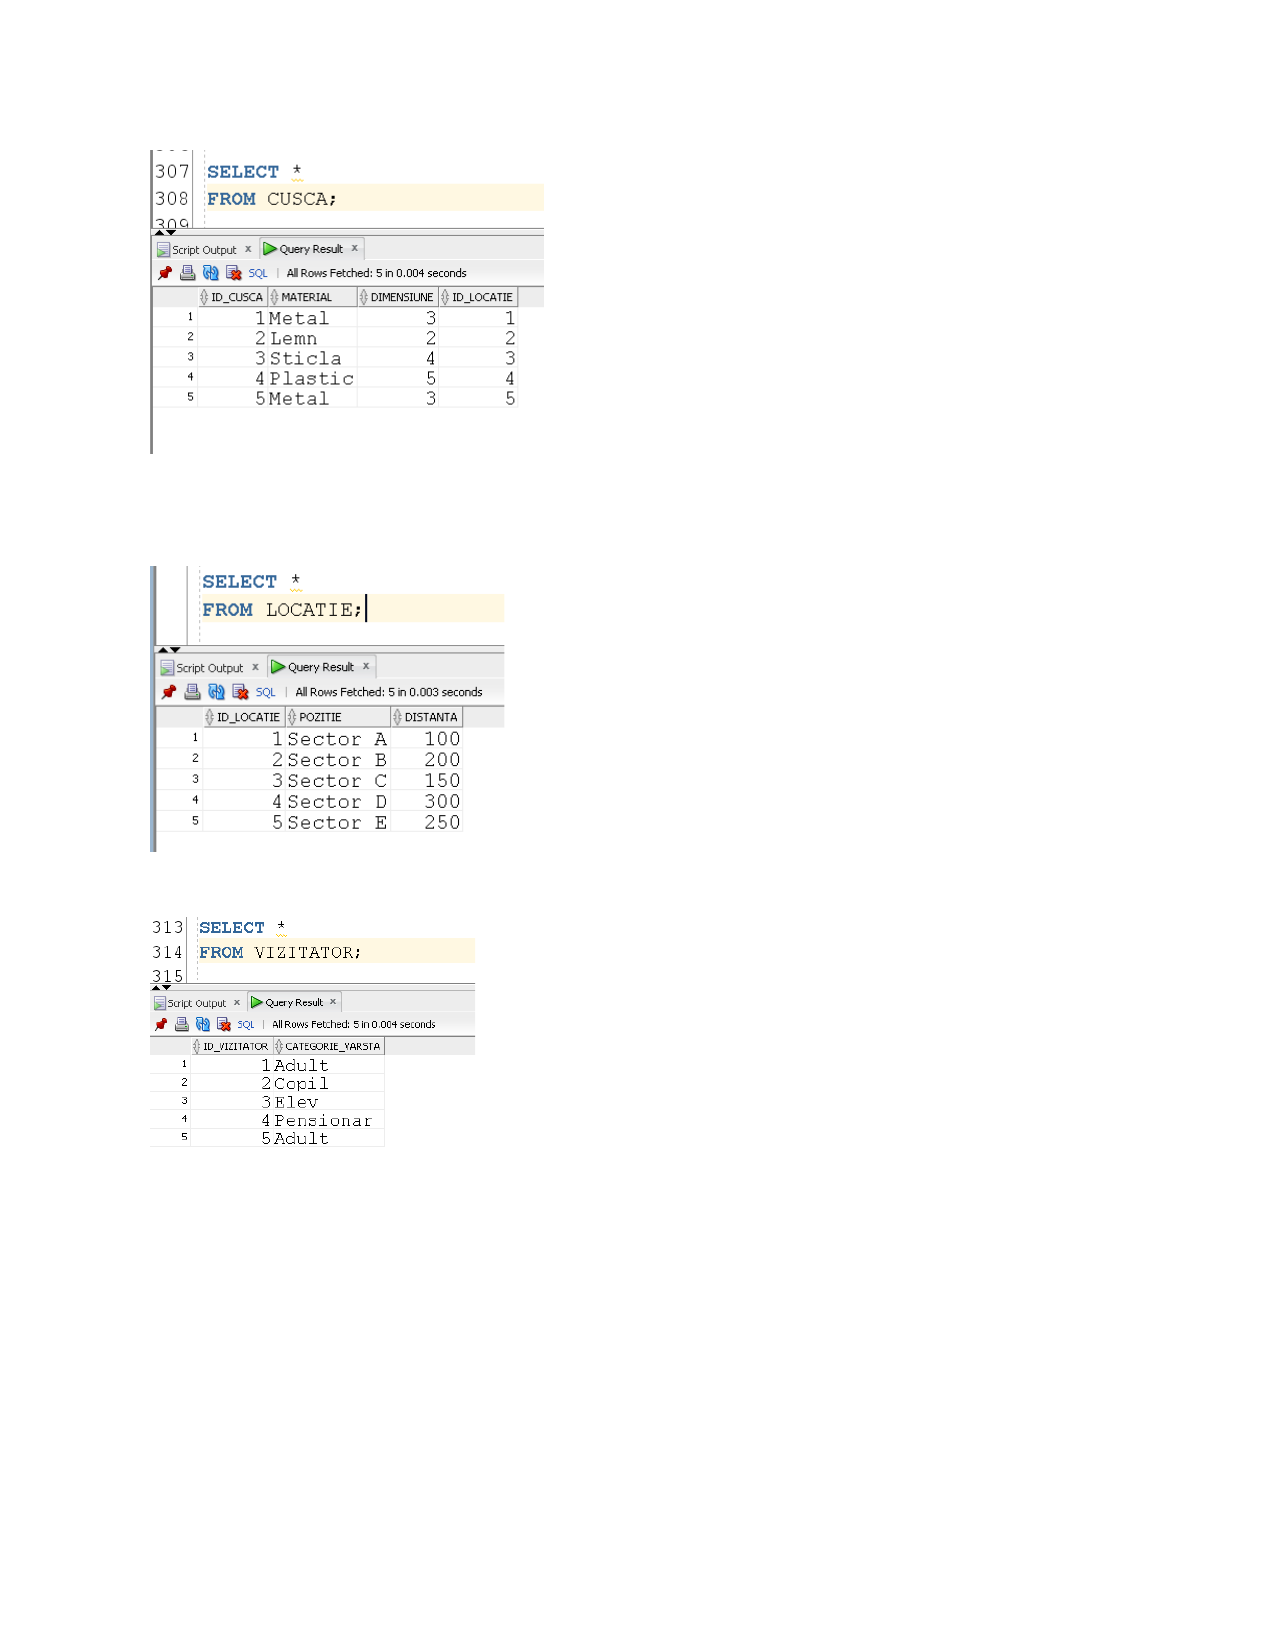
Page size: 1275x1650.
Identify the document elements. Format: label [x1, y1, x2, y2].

picture [150, 917, 476, 1171]
picture [150, 566, 505, 852]
picture [150, 150, 544, 454]
